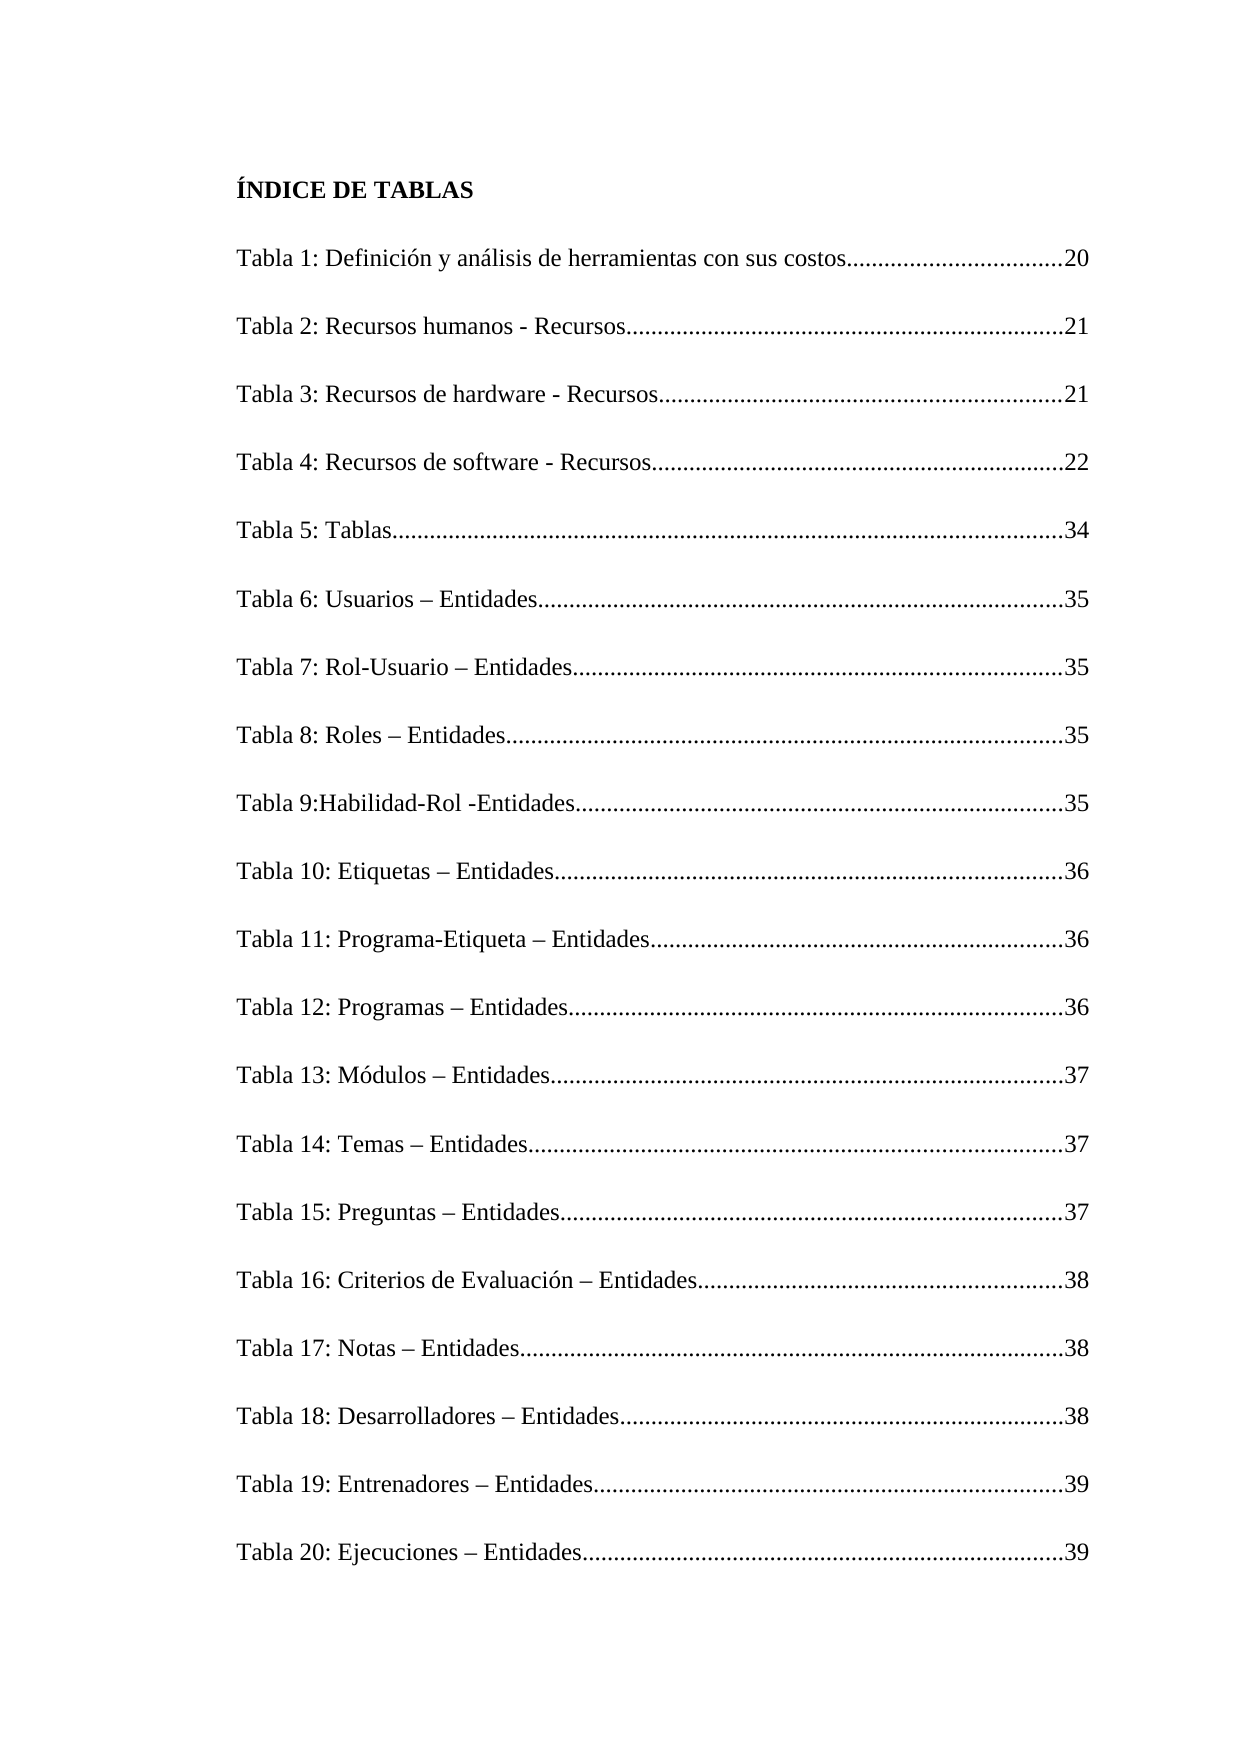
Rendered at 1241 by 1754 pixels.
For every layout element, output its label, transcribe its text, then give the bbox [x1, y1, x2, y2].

text Tabla 1: Definición y análisis de herramientas con sus costos 20 [236, 243, 1090, 272]
text Tabla 7: Rol-Usuario – Entidades 35 [236, 652, 1090, 681]
text Tabla 11: Programa-Etiqueta – Entidades 36 [236, 924, 1090, 953]
text Tabla 10: Etiquetas – Entidades 36 [236, 856, 1090, 885]
text Tabla 4: Recursos de software - Recursos 22 [236, 447, 1090, 476]
text Tabla 5: Tablas 34 [236, 516, 1090, 544]
text Tabla 19: Entrenadores – Entidades 39 [236, 1469, 1090, 1498]
text Tabla 17: Notas – Entidades 38 [236, 1333, 1090, 1362]
text ÍNDICE DE TABLAS [236, 175, 1090, 204]
text Tabla 13: Módulos – Entidades 37 [236, 1061, 1090, 1089]
text Tabla 15: Preguntas – Entidades 37 [236, 1197, 1090, 1226]
text Tabla 20: Ejecuciones – Entidades 39 [236, 1537, 1090, 1566]
text Tabla 8: Roles – Entidades 35 [236, 720, 1090, 749]
text Tabla 3: Recursos de hardware - Recursos 21 [236, 379, 1090, 408]
text Tabla 9:Habilidad-Rol -Entidades 35 [236, 788, 1090, 817]
text Tabla 14: Temas – Entidades 37 [236, 1129, 1090, 1157]
text Tabla 2: Recursos humanos - Recursos 21 [236, 311, 1090, 340]
text Tabla 6: Usuarios – Entidades 35 [236, 584, 1090, 612]
text Tabla 18: Desarrolladores – Entidades 38 [236, 1401, 1090, 1430]
text Tabla 16: Criterios de Evaluación – Entidades 38 [236, 1265, 1090, 1294]
text Tabla 12: Programas – Entidades 36 [236, 992, 1090, 1021]
